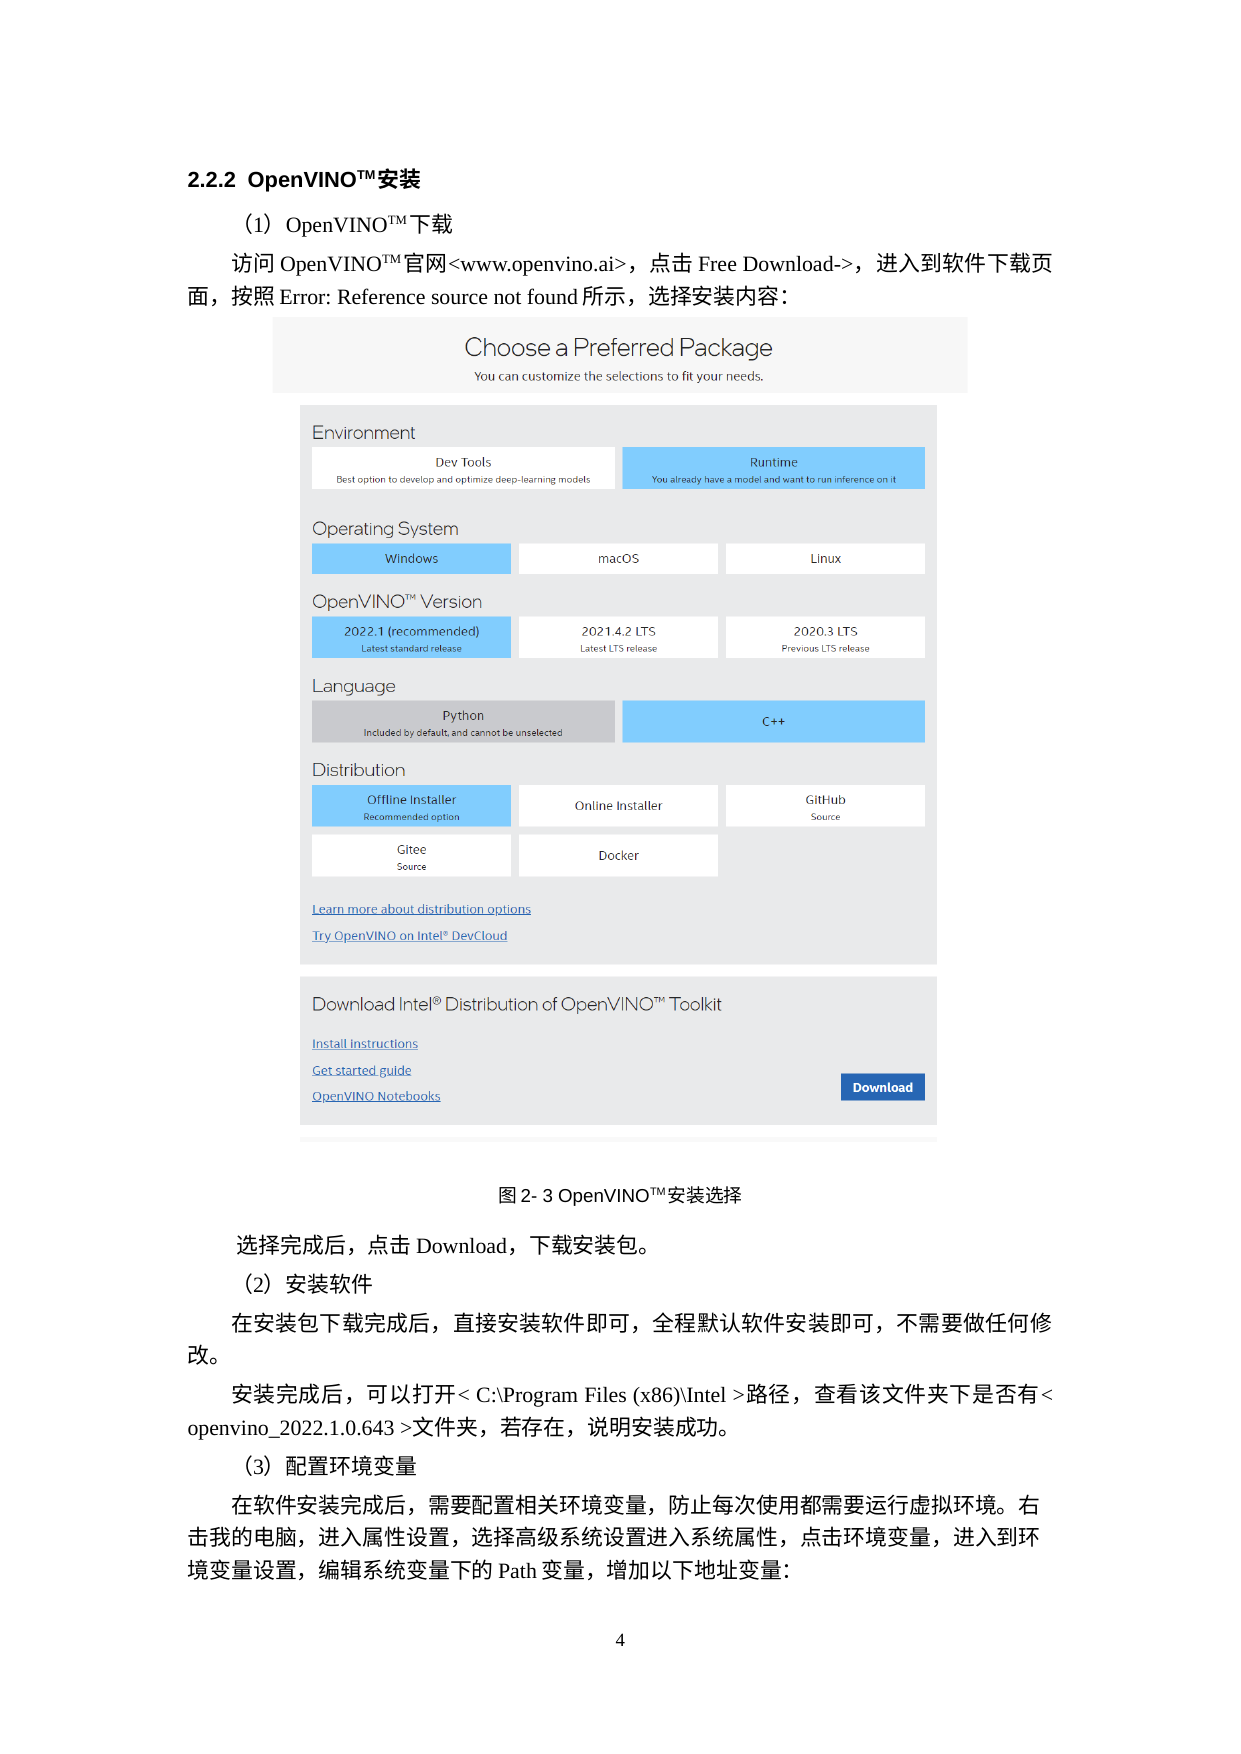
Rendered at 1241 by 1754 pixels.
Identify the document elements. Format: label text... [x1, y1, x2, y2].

text （1）OpenVINOTM下载 [187, 207, 1053, 239]
text 图2- 3 OpenVINOTM安装选择 [187, 1178, 1053, 1211]
text （2）安装软件 [187, 1266, 1053, 1299]
text 在软件安装完成后，需要配置相关环境变量，防止每次使用都需要运行虚拟环境。右击我的电脑，进入属性设置，选择高级系统设置进入系统属性，点击环境变量，进入到环境变量设置，编辑系统变量下的Path变量，增加以下地址变量： [187, 1487, 1053, 1585]
text 在安装包下载完成后，直接安装软件即可，全程默认软件安装即可，不需要做任何修改。 [187, 1305, 1053, 1370]
picture [272, 317, 968, 1142]
text 选择完成后，点击Download，下载安装包。 [187, 1227, 1053, 1260]
text （3）配置环境变量 [187, 1448, 1053, 1481]
text 安装完成后，可以打开< C:\Program Files (x86)\Intel >路径，查看该文件夹下是否有< openvino_2022.1.0.643 >文件夹，若存在，说明安装成功。 [187, 1377, 1053, 1442]
subtitle OpenVINOTM安装 [187, 162, 1053, 194]
